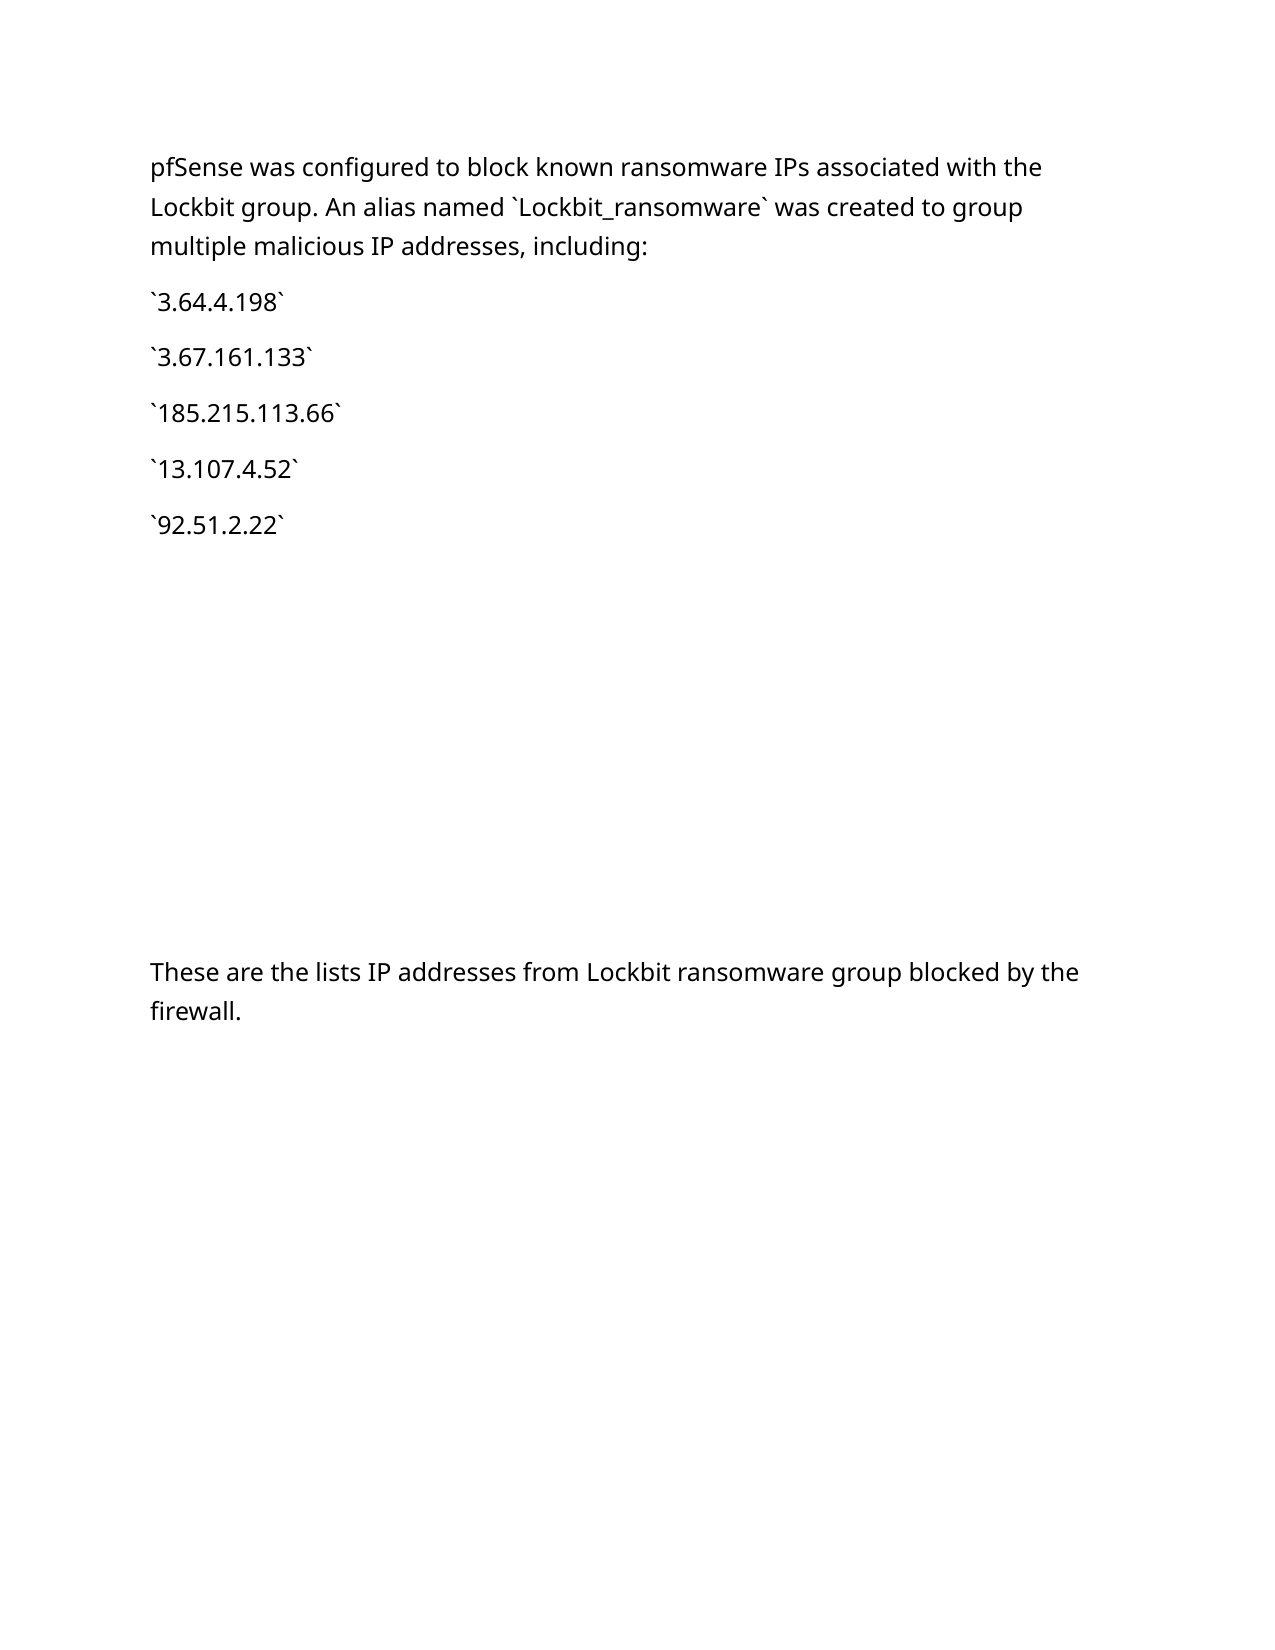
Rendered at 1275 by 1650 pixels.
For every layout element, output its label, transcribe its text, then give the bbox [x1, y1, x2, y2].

text `92.51.2.22` [150, 507, 1125, 542]
text pfSense was configured to block known ransomware IPs associated with the Lockbit group. An alias named `Lockbit_ransomware` was created to group multiple malicious IP addresses, including: [150, 150, 1125, 262]
text `13.107.4.52` [150, 452, 1125, 486]
text `3.64.4.198` [150, 284, 1125, 318]
text `185.215.113.66` [150, 396, 1125, 430]
text `3.67.161.133` [150, 340, 1125, 374]
text These are the lists IP addresses from Lockbit ransomware group blocked by the firewall. [150, 954, 1125, 1027]
